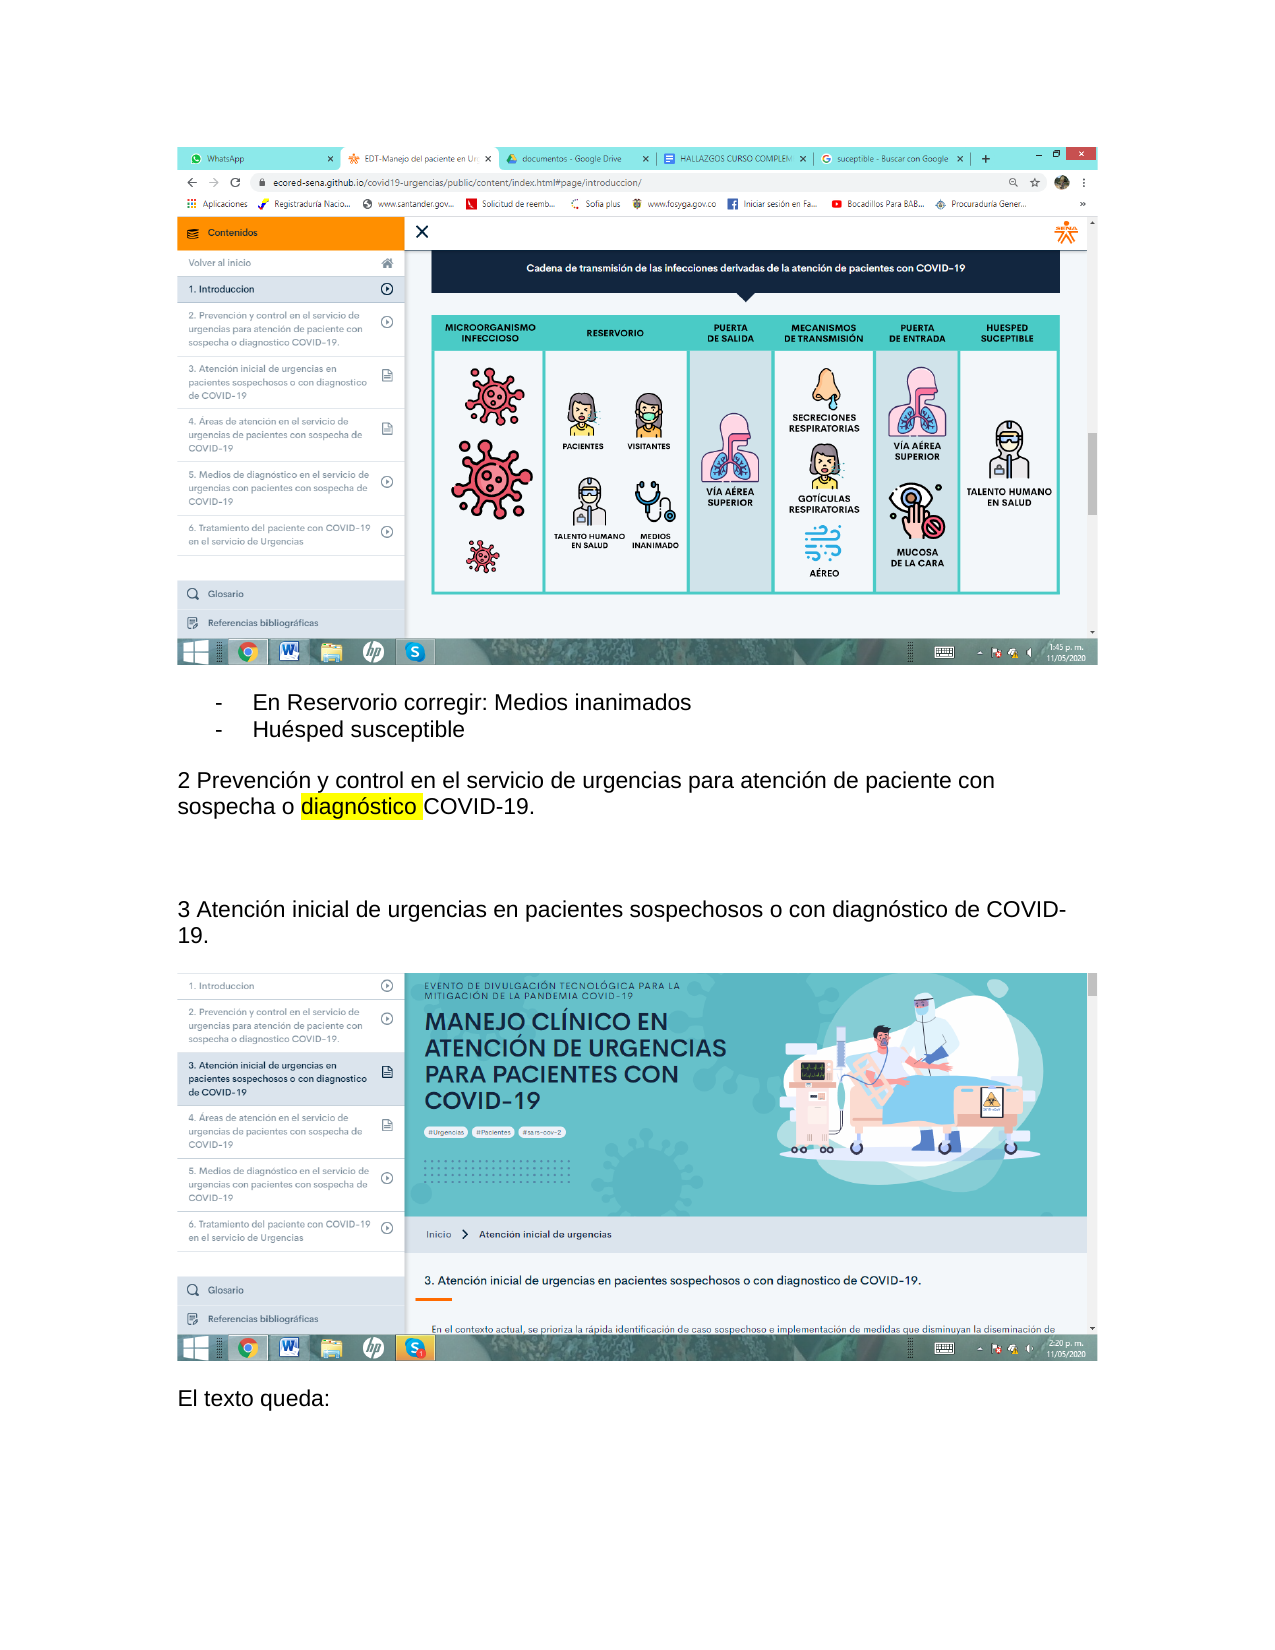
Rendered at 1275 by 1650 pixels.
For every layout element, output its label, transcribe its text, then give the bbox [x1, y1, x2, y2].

picture [177, 147, 1098, 665]
text 2 Prevención y control en el servicio de urgencias para atención de paciente con sospecha o diagnóstico COVID-19. [177, 767, 1098, 820]
list Huésped susceptible [215, 716, 1098, 742]
text El texto queda: [177, 1385, 1098, 1412]
picture [177, 973, 1098, 1361]
text 3 Atención inicial de urgencias en pacientes sospechosos o con diagnóstico de COVID-19. [177, 896, 1098, 949]
list En Reservorio corregir: Medios inanimados [215, 689, 1098, 716]
